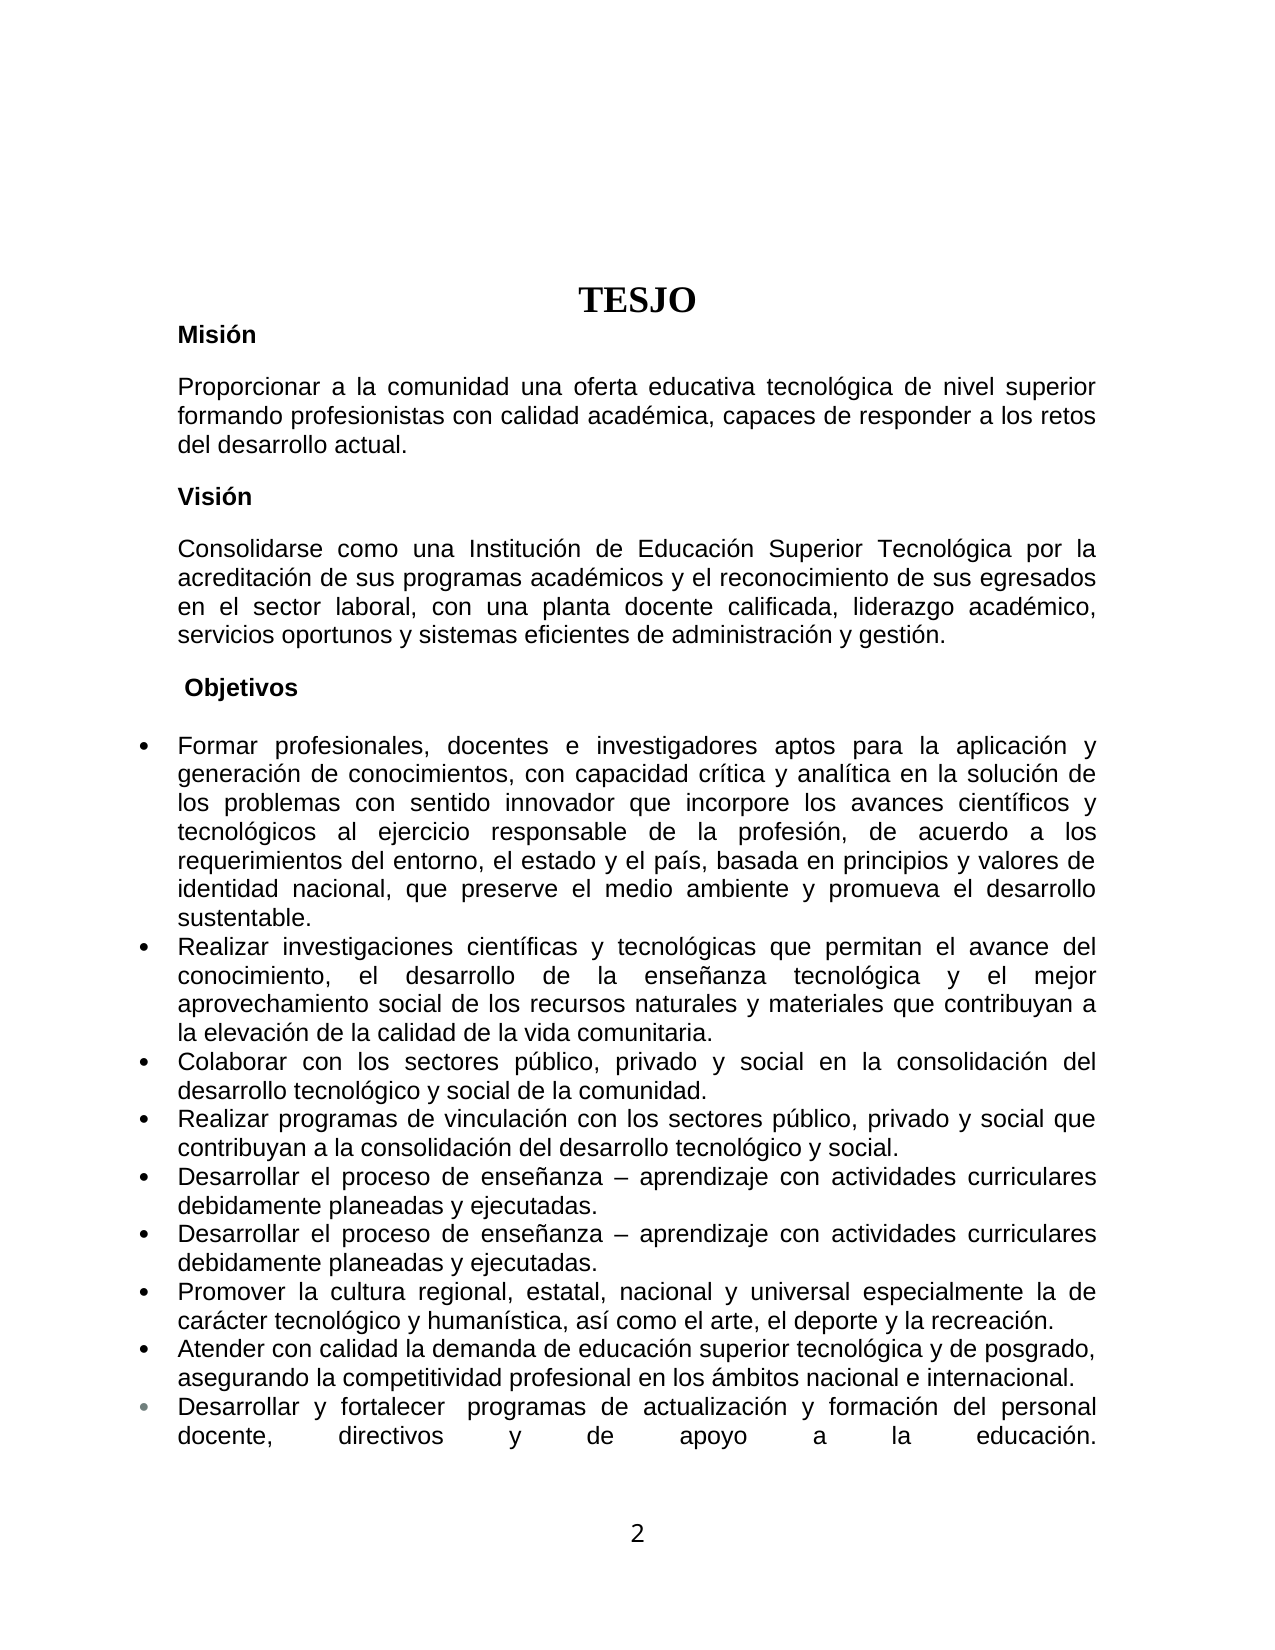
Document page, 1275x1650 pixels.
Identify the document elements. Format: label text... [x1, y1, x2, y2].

list Realizar investigaciones científicas y tecnológicas que permitan el avance del conocimiento, el desarrollo de la enseñanza tecnológica y el mejor aprovechamiento social de los recursos naturales y materiales que contribuyan a la elevación de la calidad de la vida comunitaria. [140, 932, 1098, 1047]
text Objetivos [177, 673, 1098, 701]
list Colaborar con los sectores público, privado y social en la consolidación del desarrollo tecnológico y social de la comunidad. [140, 1047, 1098, 1104]
list Promover la cultura regional, estatal, nacional y universal especialmente la de carácter tecnológico y humanística, así como el arte, el deporte y la recreación. [140, 1277, 1098, 1334]
text Misión [177, 320, 1098, 349]
text Proporcionar a la comunidad una oferta educativa tecnológica de nivel superior formando profesionistas con calidad académica, capaces de responder a los retos del desarrollo actual. [177, 372, 1098, 459]
text Consolidarse como una Institución de Educación Superior Tecnológica por la acreditación de sus programas académicos y el reconocimiento de sus egresados en el sector laboral, con una planta docente calificada, liderazgo académico, servicios oportunos y sistemas eficientes de administración y gestión. [177, 534, 1098, 649]
list Desarrollar el proceso de enseñanza – aprendizaje con actividades curriculares debidamente planeadas y ejecutadas. [140, 1219, 1098, 1277]
list Desarrollar el proceso de enseñanza – aprendizaje con actividades curriculares debidamente planeadas y ejecutadas. [140, 1162, 1098, 1219]
text Visión [177, 482, 1098, 511]
list Realizar programas de vinculación con los sectores público, privado y social que contribuyan a la consolidación del desarrollo tecnológico y social. [140, 1104, 1098, 1162]
list Atender con calidad la demanda de educación superior tecnológica y de posgrado, asegurando la competitividad profesional en los ámbitos nacional e internacional. [140, 1334, 1098, 1392]
list Desarrollar y fortalecer programas de actualización y formación del personal docente, directivos y de apoyo a la educación. [140, 1392, 1098, 1476]
list Formar profesionales, docentes e investigadores aptos para la aplicación y generación de conocimientos, con capacidad crítica y analítica en la solución de los problemas con sentido innovador que incorpore los avances científicos y tecnológicos al ejercicio responsable de la profesión, de acuerdo a los requerimientos del entorno, el estado y el país, basada en principios y valores de identidad nacional, que preserve el medio ambiente y promueva el desarrollo sustentable. [140, 731, 1098, 932]
text TESJO [177, 277, 1098, 320]
